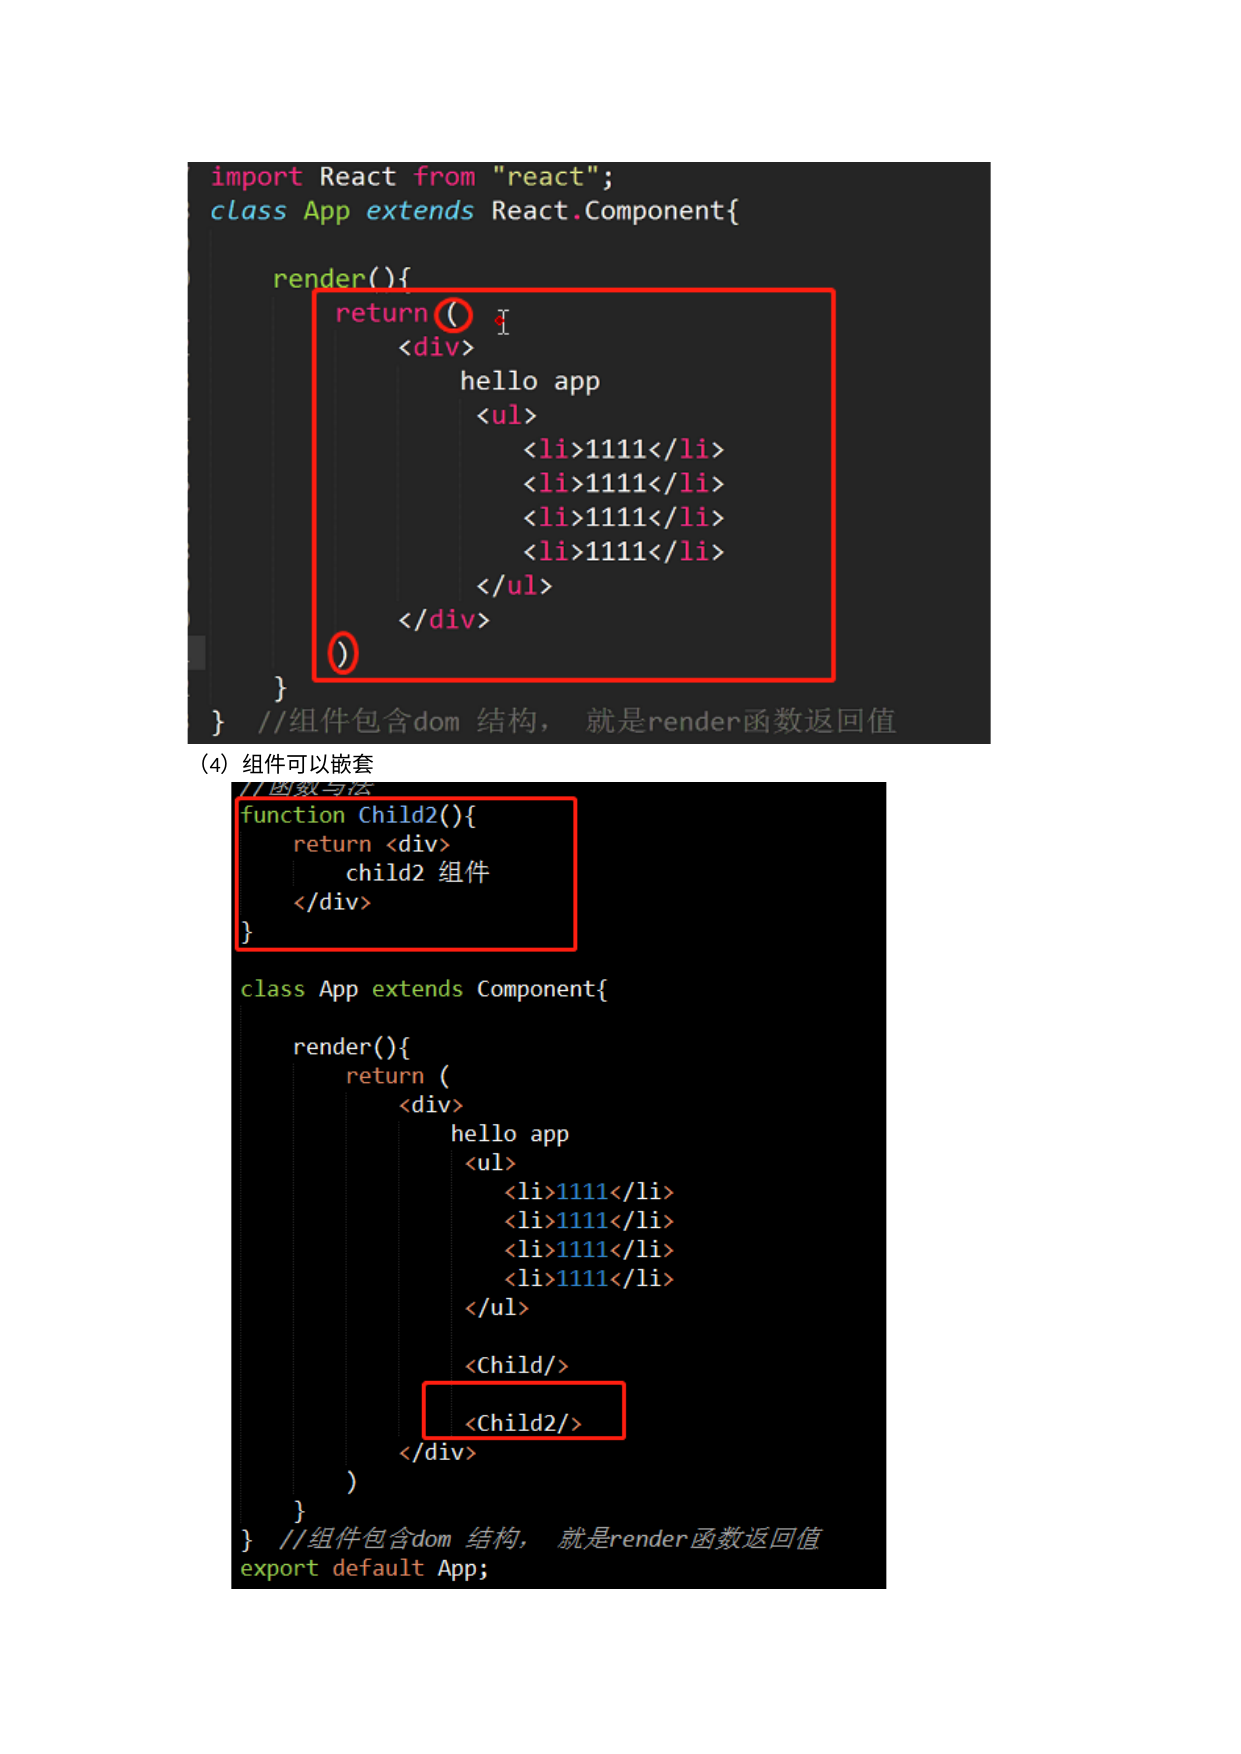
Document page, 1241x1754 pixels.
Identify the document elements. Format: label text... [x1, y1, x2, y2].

picture [231, 782, 887, 1589]
text （4）组件可以嵌套 [187, 747, 1053, 779]
picture [187, 162, 991, 744]
